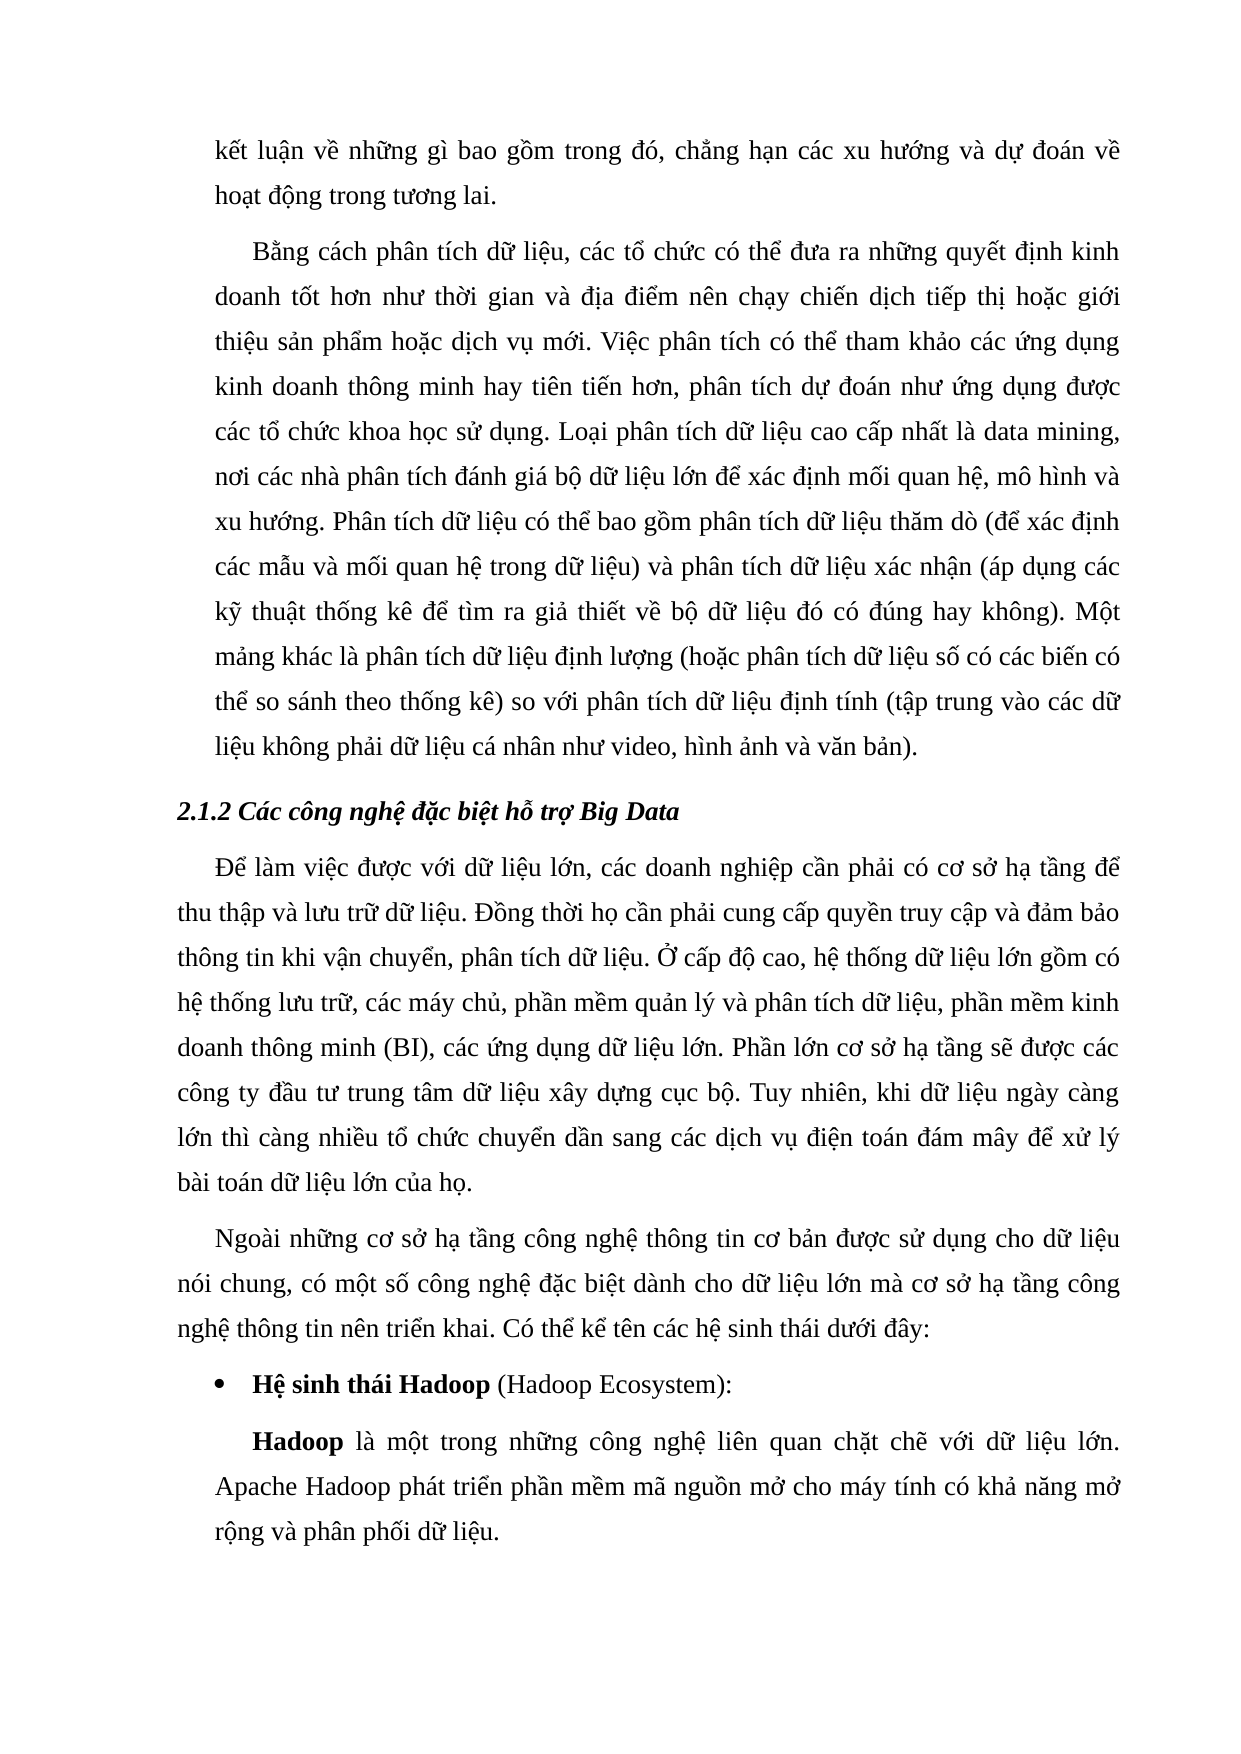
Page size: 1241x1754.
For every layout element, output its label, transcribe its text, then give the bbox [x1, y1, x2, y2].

list Hệ sinh thái Hadoop (Hadoop Ecosystem): [214, 1365, 1122, 1403]
text Hadoop là một trong những công nghệ liên quan chặt chẽ với dữ liệu lớn. Apache Hadoop phát triển phần mềm mã nguồn mở cho máy tính có khả năng mở rộng và phân phối dữ liệu. [214, 1422, 1122, 1549]
text Bằng cách phân tích dữ liệu, các tổ chức có thể đưa ra những quyết định kinh doanh tốt hơn như thời gian và địa điểm nên chạy chiến dịch tiếp thị hoặc giới thiệu sản phẩm hoặc dịch vụ mới. Việc phân tích có thể tham khảo các ứng dụng kinh doanh thông minh hay tiên tiến hơn, phân tích dự đoán như ứng dụng được các tổ chức khoa học sử dụng. Loại phân tích dữ liệu cao cấp nhất là data mining, nơi các nhà phân tích đánh giá bộ dữ liệu lớn để xác định mối quan hệ, mô hình và xu hướng. Phân tích dữ liệu có thể bao gồm phân tích dữ liệu thăm dò (để xác định các mẫu và mối quan hệ trong dữ liệu) và phân tích dữ liệu xác nhận (áp dụng các kỹ thuật thống kê để tìm ra giả thiết về bộ dữ liệu đó có đúng hay không). Một mảng khác là phân tích dữ liệu định lượng (hoặc phân tích dữ liệu số có các biến có thể so sánh theo thống kê) so với phân tích dữ liệu định tính (tập trung vào các dữ liệu không phải dữ liệu cá nhân như video, hình ảnh và văn bản). [214, 232, 1122, 765]
text Để làm việc được với dữ liệu lớn, các doanh nghiệp cần phải có cơ sở hạ tầng để thu thập và lưu trữ dữ liệu. Đồng thời họ cần phải cung cấp quyền truy cập và đảm bảo thông tin khi vận chuyển, phân tích dữ liệu. Ở cấp độ cao, hệ thống dữ liệu lớn gồm có hệ thống lưu trữ, các máy chủ, phần mềm quản lý và phân tích dữ liệu, phần mềm kinh doanh thông minh (BI), các ứng dụng dữ liệu lớn. Phần lớn cơ sở hạ tầng sẽ được các công ty đầu tư trung tâm dữ liệu xây dựng cục bộ. Tuy nhiên, khi dữ liệu ngày càng lớn thì càng nhiều tổ chức chuyển dần sang các dịch vụ điện toán đám mây để xử lý bài toán dữ liệu lớn của họ. [177, 848, 1122, 1201]
text Ngoài những cơ sở hạ tầng công nghệ thông tin cơ bản được sử dụng cho dữ liệu nói chung, có một số công nghệ đặc biệt dành cho dữ liệu lớn mà cơ sở hạ tầng công nghệ thông tin nên triển khai. Có thể kể tên các hệ sinh thái dưới đây: [177, 1219, 1122, 1347]
subtitle Các công nghệ đặc biệt hỗ trợ Big Data [177, 792, 1122, 829]
